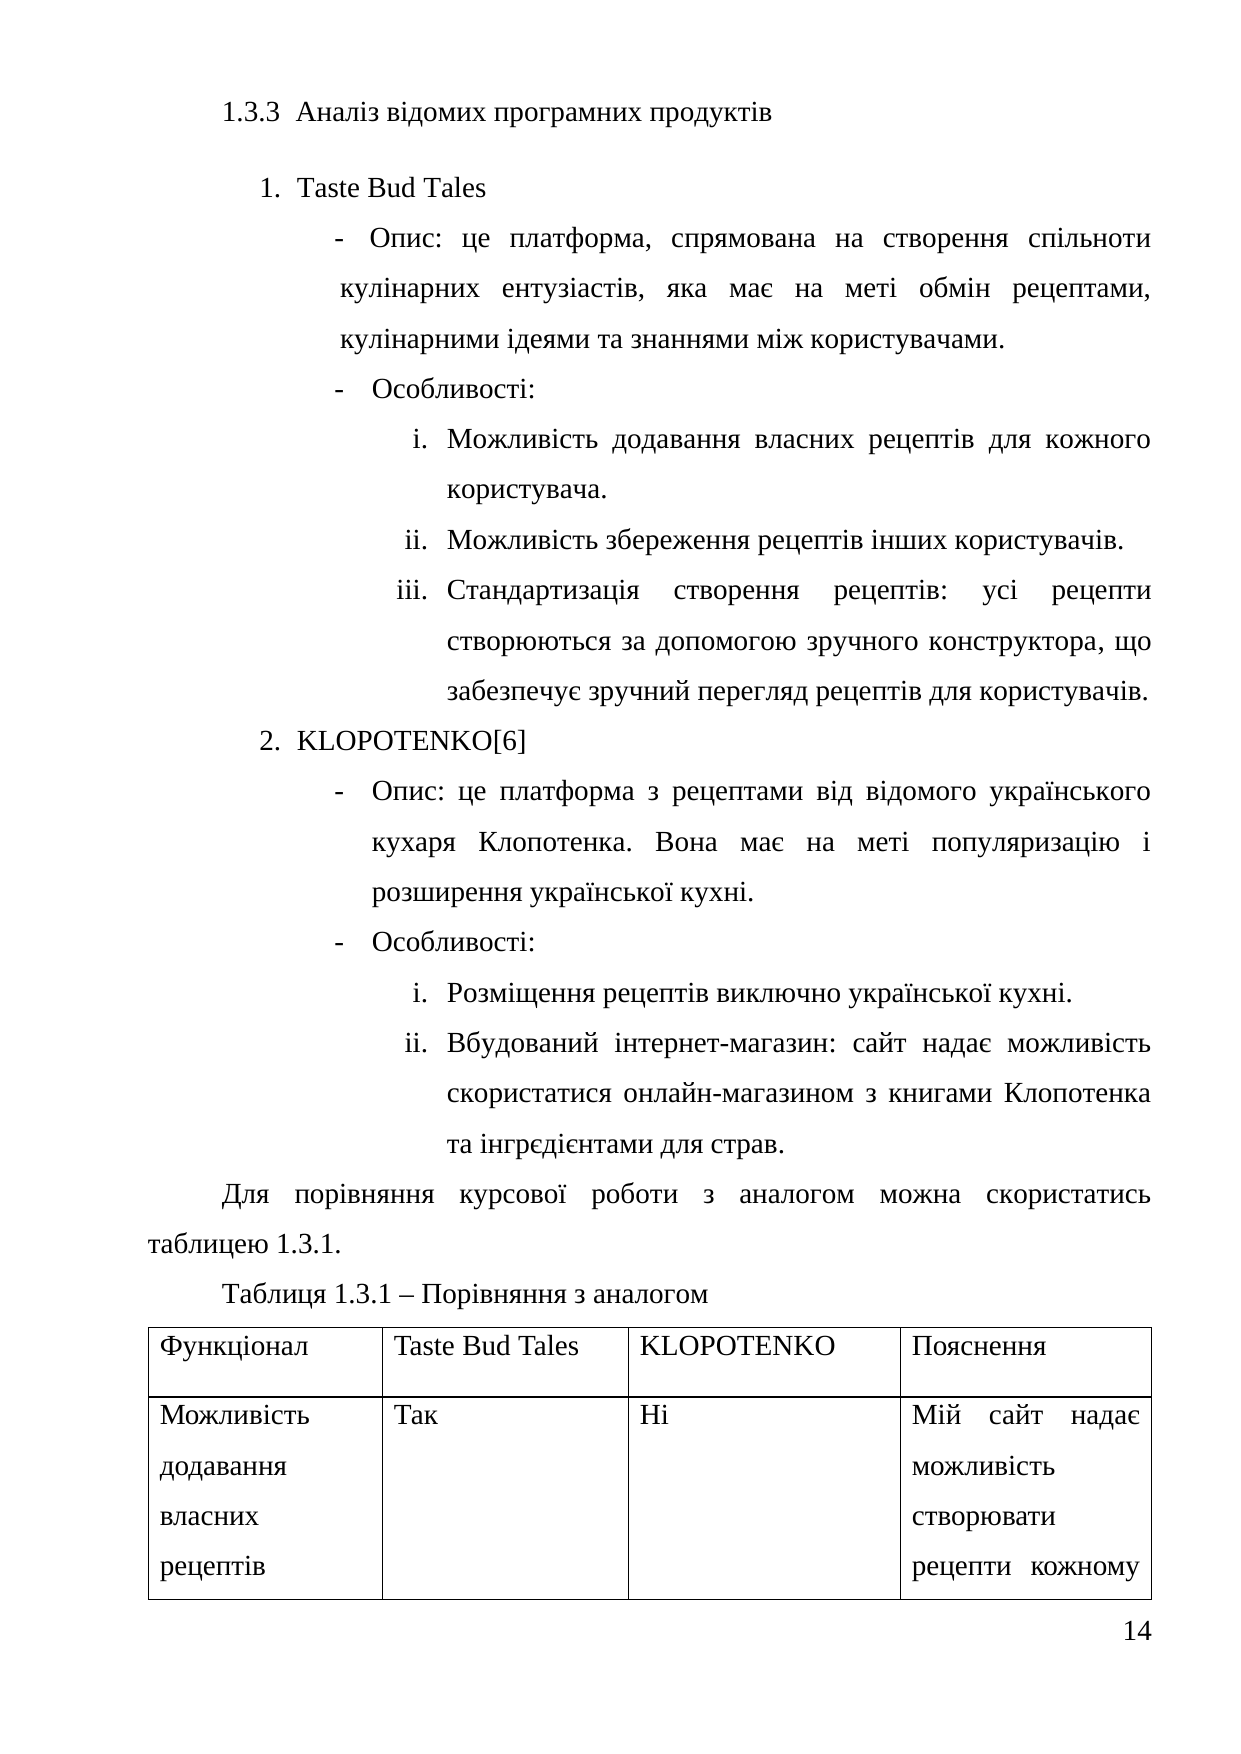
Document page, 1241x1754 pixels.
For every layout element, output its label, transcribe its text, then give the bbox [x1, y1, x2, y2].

list Особливості: [334, 924, 1152, 958]
subtitle Аналіз відомих програмних продуктів [148, 94, 1152, 128]
list Вбудований інтернет-магазин: сайт надає можливість скористатися онлайн-магазином з книгами Клопотенка та інгрєдієнтами для страв. [428, 1025, 1152, 1159]
list KLOPOTENKO[6] [259, 723, 1152, 757]
list Можливість додавання власних рецептів для кожного користувача. [428, 421, 1152, 505]
table_header Taste Bud Tales [383, 1328, 628, 1396]
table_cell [149, 1398, 382, 1598]
list Можливість збереження рецептів інших користувачів. [428, 522, 1152, 556]
table_cell Так [383, 1398, 628, 1598]
table_cell Ні [629, 1398, 900, 1598]
table_header Функціонал [149, 1328, 382, 1396]
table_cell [901, 1398, 1151, 1598]
list Опис: це платформа, спрямована на створення спільноти кулінарних ентузіастів, яка має на меті обмін рецептами, кулінарними ідеями та знаннями між користувачами. [334, 220, 1152, 354]
text Таблиця 1.3.1 – Порівняння з аналогом [148, 1277, 1152, 1310]
table_header KLOPOTENKO [629, 1328, 900, 1396]
list Стандартизація створення рецептів: усі рецепти створюються за допомогою зручного конструктора, що забезпечує зручний перегляд рецептів для користувачів. [428, 572, 1152, 706]
text Для порівняння курсової роботи з аналогом можна скористатись таблицею 1.3.1. [148, 1176, 1152, 1260]
list Особливості: [334, 371, 1152, 404]
list Taste Bud Tales [259, 170, 1152, 203]
list Розміщення рецептів виключно української кухні. [428, 975, 1152, 1008]
list Опис: це платформа з рецептами від відомого українського кухаря Клопотенка. Вона має на меті популяризацію і розширення української кухні. [334, 773, 1152, 908]
table_header Пояснення [901, 1328, 1151, 1396]
